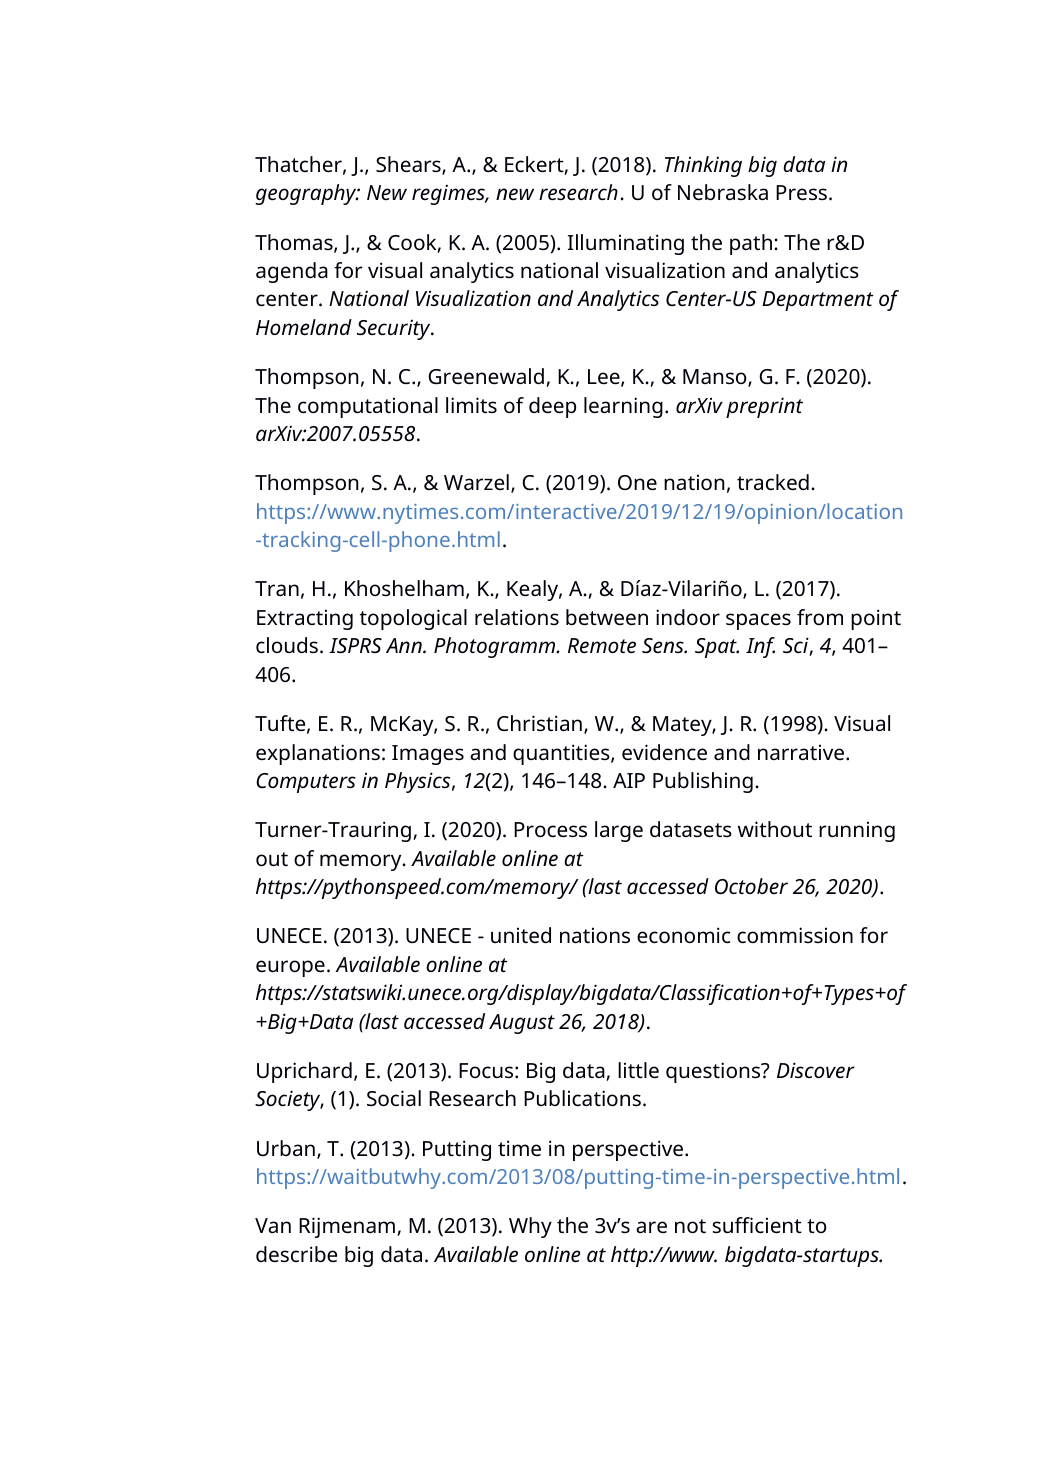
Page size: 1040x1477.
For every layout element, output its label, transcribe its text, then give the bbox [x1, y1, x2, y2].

text UNECE. (2013). UNECE - united nations economic commission for europe. Available online at https://statswiki.unece.org/display/bigdata/Classification+of+Types+of+Big+Data (last accessed August 26, 2018). [255, 921, 910, 1035]
text Thompson, N. C., Greenewald, K., Lee, K., & Manso, G. F. (2020). The computational limits of deep learning. arXiv preprint arXiv:2007.05558. [255, 362, 910, 448]
text Tufte, E. R., McKay, S. R., Christian, W., & Matey, J. R. (1998). Visual explanations: Images and quantities, evidence and narrative. Computers in Physics, 12(2), 146–148. AIP Publishing. [255, 709, 910, 794]
text Thomas, J., & Cook, K. A. (2005). Illuminating the path: The r&D agenda for visual analytics national visualization and analytics center. National Visualization and Analytics Center-US Department of Homeland Security. [255, 228, 910, 341]
text Urban, T. (2013). Putting time in perspective. https://waitbutwhy.com/2013/08/putting-time-in-perspective.html. [255, 1134, 910, 1191]
text Tran, H., Khoshelham, K., Kealy, A., & Dı́az-Vilariño, L. (2017). Extracting topological relations between indoor spaces from point clouds. ISPRS Ann. Photogramm. Remote Sens. Spat. Inf. Sci, 4, 401–406. [255, 574, 910, 688]
text Uprichard, E. (2013). Focus: Big data, little questions? Discover Society, (1). Social Research Publications. [255, 1056, 910, 1113]
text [255, 1211, 910, 1268]
text Turner-Trauring, I. (2020). Process large datasets without running out of memory. Available online at https://pythonspeed.com/memory/ (last accessed October 26, 2020). [255, 815, 910, 901]
text Thatcher, J., Shears, A., & Eckert, J. (2018). Thinking big data in geography: New regimes, new research. U of Nebraska Press. [255, 150, 910, 207]
text Thompson, S. A., & Warzel, C. (2019). One nation, tracked. https://www.nytimes.com/interactive/2019/12/19/opinion/location-tracking-cell-phone.html. [255, 468, 910, 554]
